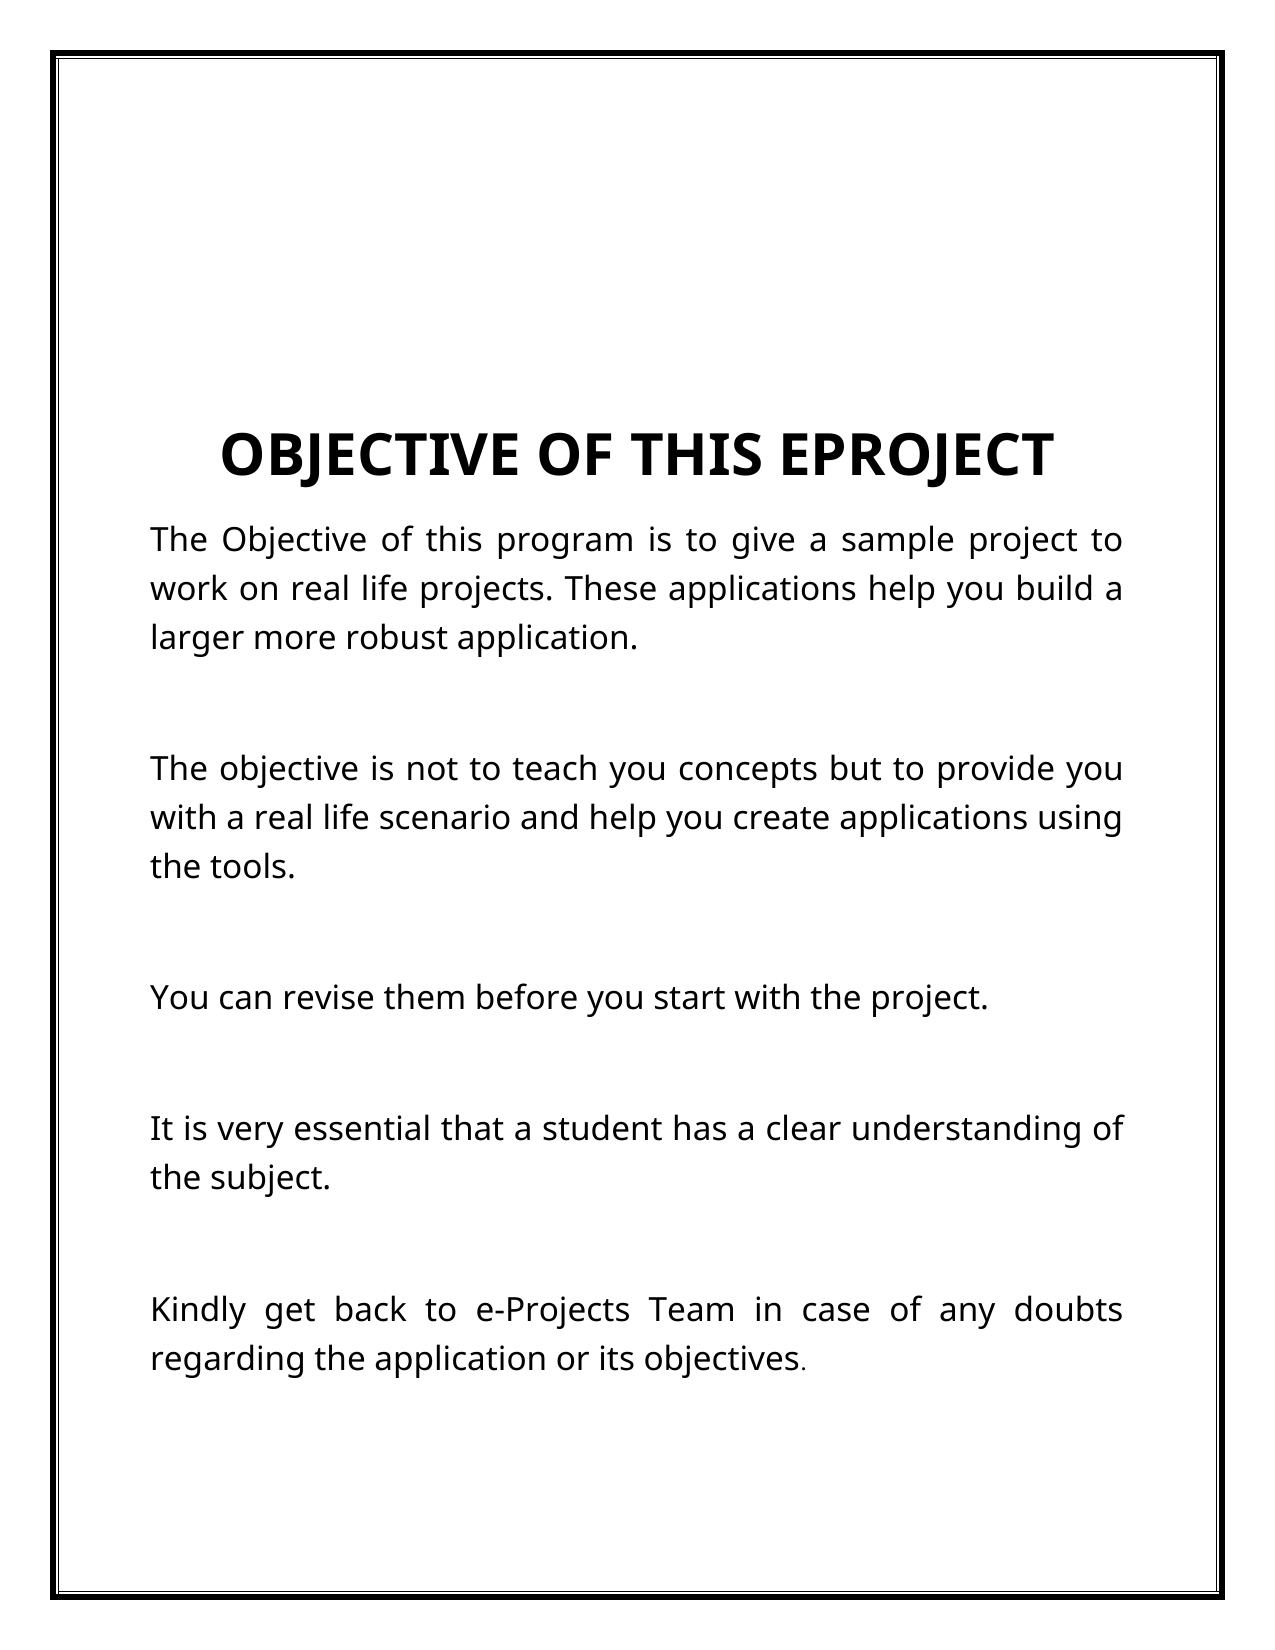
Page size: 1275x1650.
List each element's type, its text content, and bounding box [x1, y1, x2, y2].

text Kindly get back to e-Projects Team in case of any doubts regarding the application or its objectives. [150, 1285, 1125, 1380]
text You can revise them before you start with the project. [150, 974, 1125, 1019]
text The Objective of this program is to give a sample project to work on real life projects. These applications help you build a larger more robust application. [150, 516, 1125, 659]
text OBJECTIVE OF THIS EPROJECT [150, 413, 1125, 492]
text It is very essential that a student has a clear understanding of the subject. [150, 1105, 1125, 1199]
text The objective is not to teach you concepts but to provide you with a real life scenario and help you create applications using the tools. [150, 745, 1125, 888]
